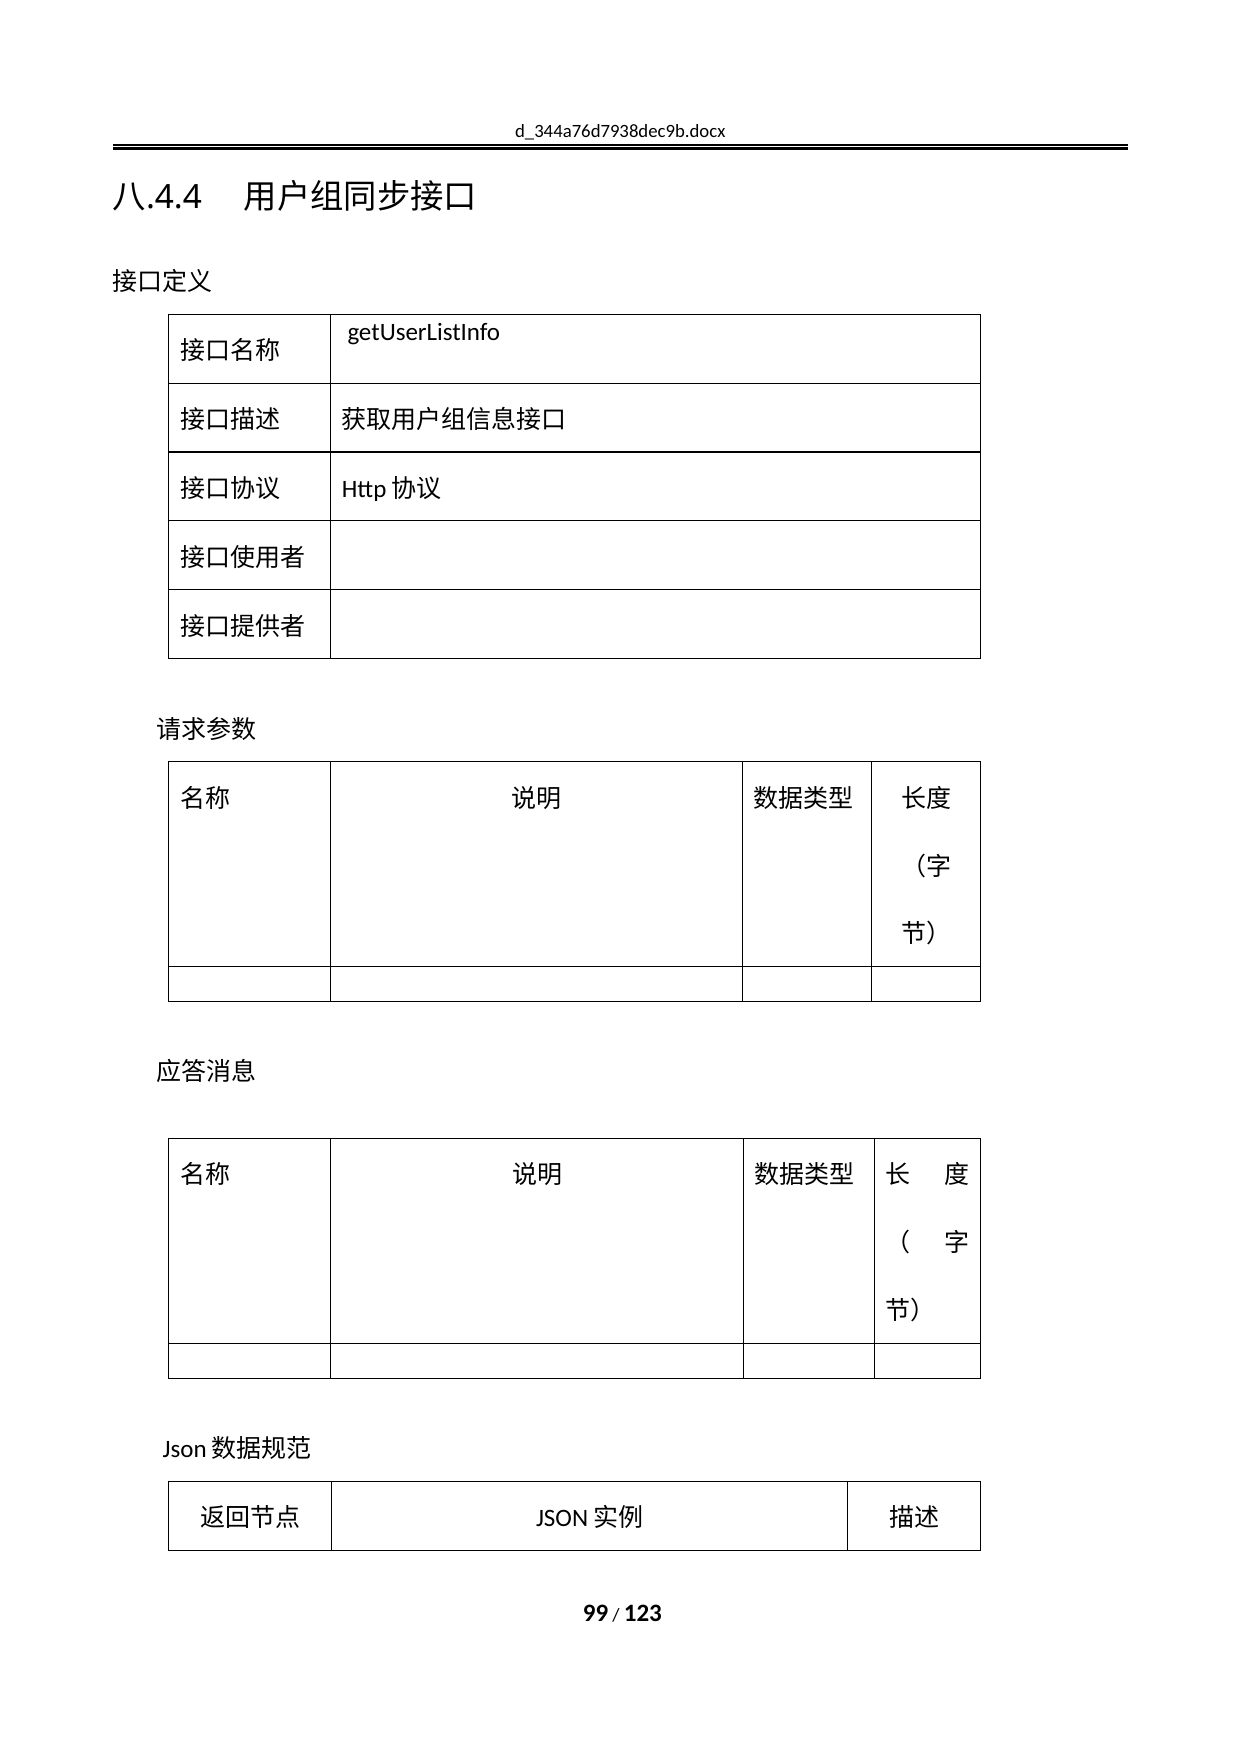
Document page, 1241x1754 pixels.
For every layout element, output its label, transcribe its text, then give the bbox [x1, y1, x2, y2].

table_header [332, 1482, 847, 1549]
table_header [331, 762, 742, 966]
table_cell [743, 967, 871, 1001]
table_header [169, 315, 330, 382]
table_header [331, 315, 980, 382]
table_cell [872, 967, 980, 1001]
text 接口定义 [112, 246, 1128, 313]
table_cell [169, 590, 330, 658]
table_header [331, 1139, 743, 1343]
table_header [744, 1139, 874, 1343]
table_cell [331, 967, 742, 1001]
text Json数据规范 [112, 1413, 1128, 1481]
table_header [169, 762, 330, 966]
text 请求参数 [112, 693, 1128, 761]
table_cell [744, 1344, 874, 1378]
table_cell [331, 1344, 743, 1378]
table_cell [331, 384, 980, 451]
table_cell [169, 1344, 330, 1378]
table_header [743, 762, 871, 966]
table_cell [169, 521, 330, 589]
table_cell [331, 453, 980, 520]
text 用户组同步接口 [112, 161, 1128, 228]
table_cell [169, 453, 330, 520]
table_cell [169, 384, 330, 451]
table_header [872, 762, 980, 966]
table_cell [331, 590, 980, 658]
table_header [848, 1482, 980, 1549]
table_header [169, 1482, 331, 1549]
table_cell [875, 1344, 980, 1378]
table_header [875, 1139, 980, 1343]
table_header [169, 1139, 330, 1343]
text 应答消息 [112, 1036, 1128, 1104]
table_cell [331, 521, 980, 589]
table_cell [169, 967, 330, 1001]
